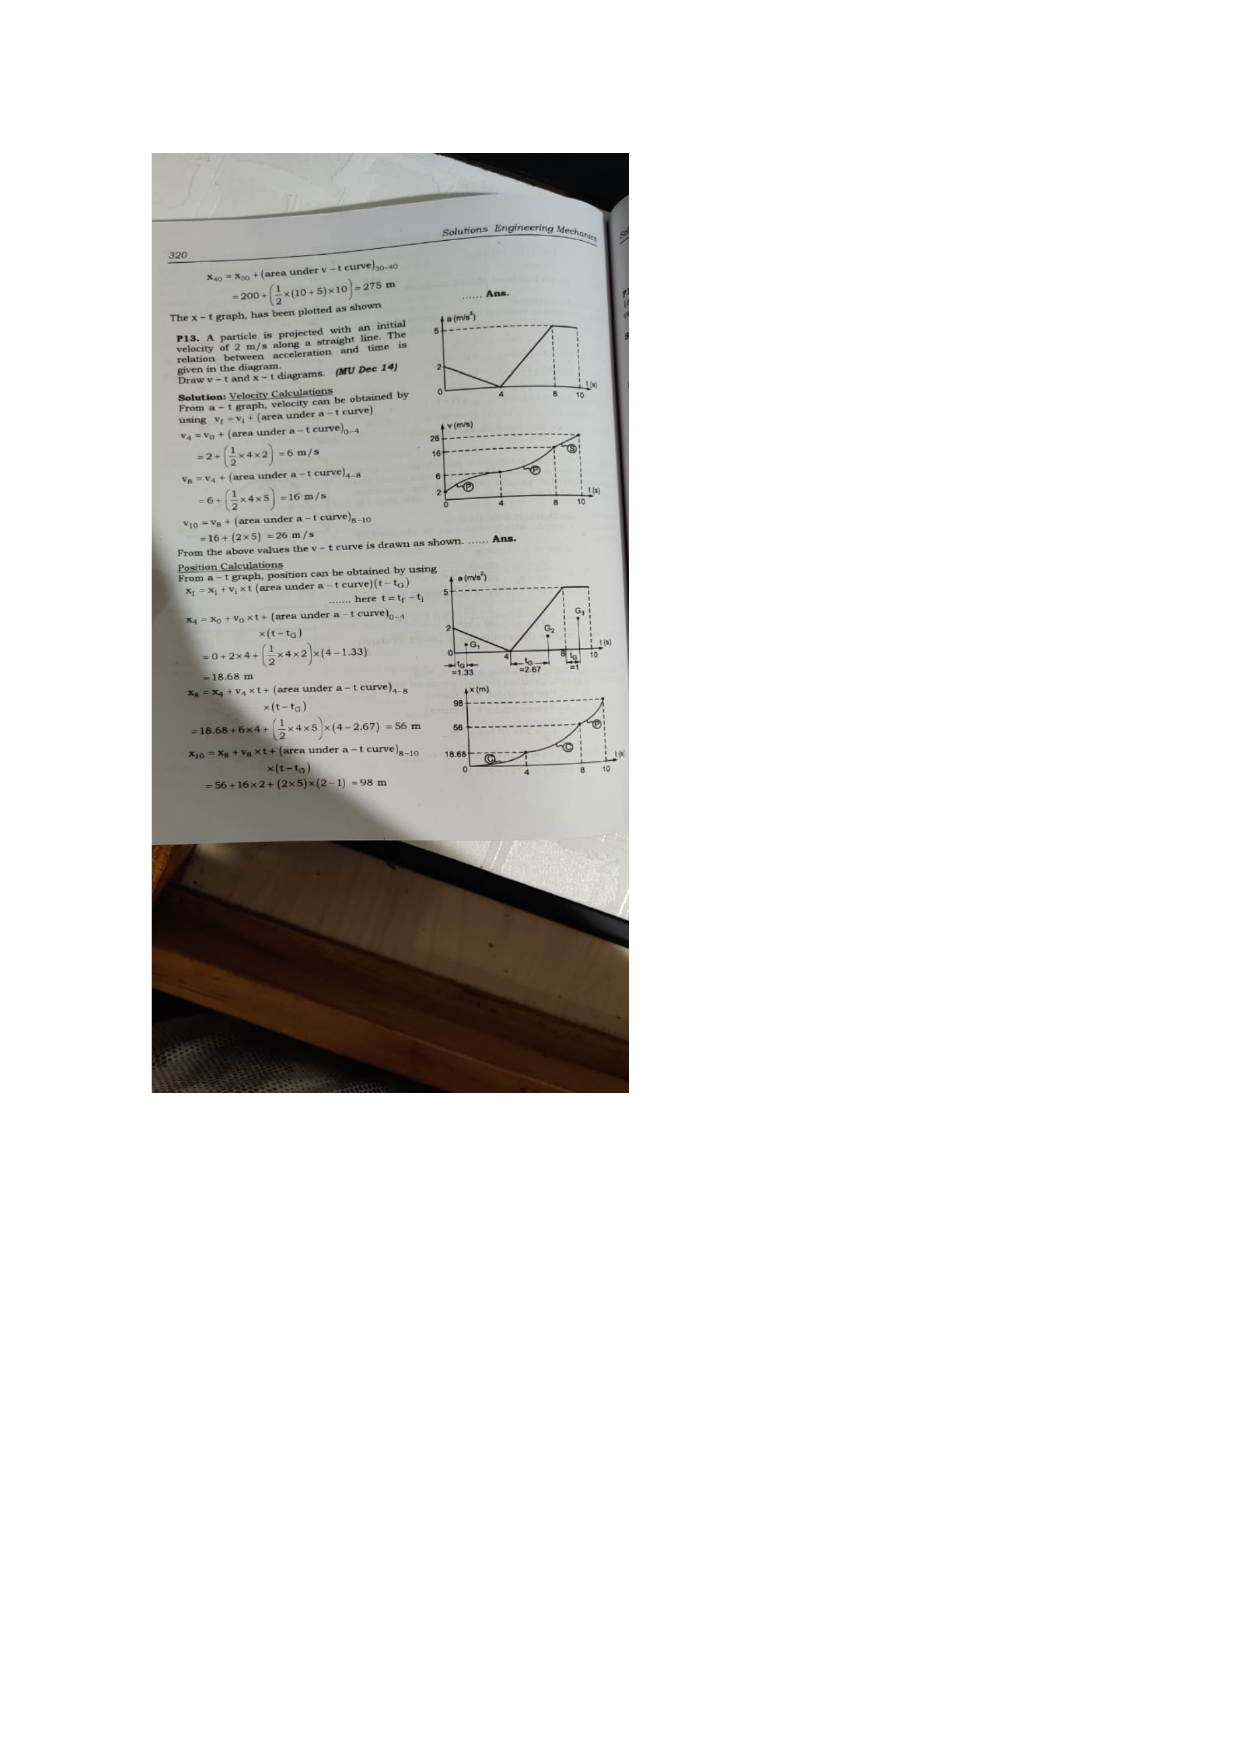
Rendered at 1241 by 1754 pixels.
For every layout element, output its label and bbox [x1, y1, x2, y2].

picture [152, 154, 629, 1092]
